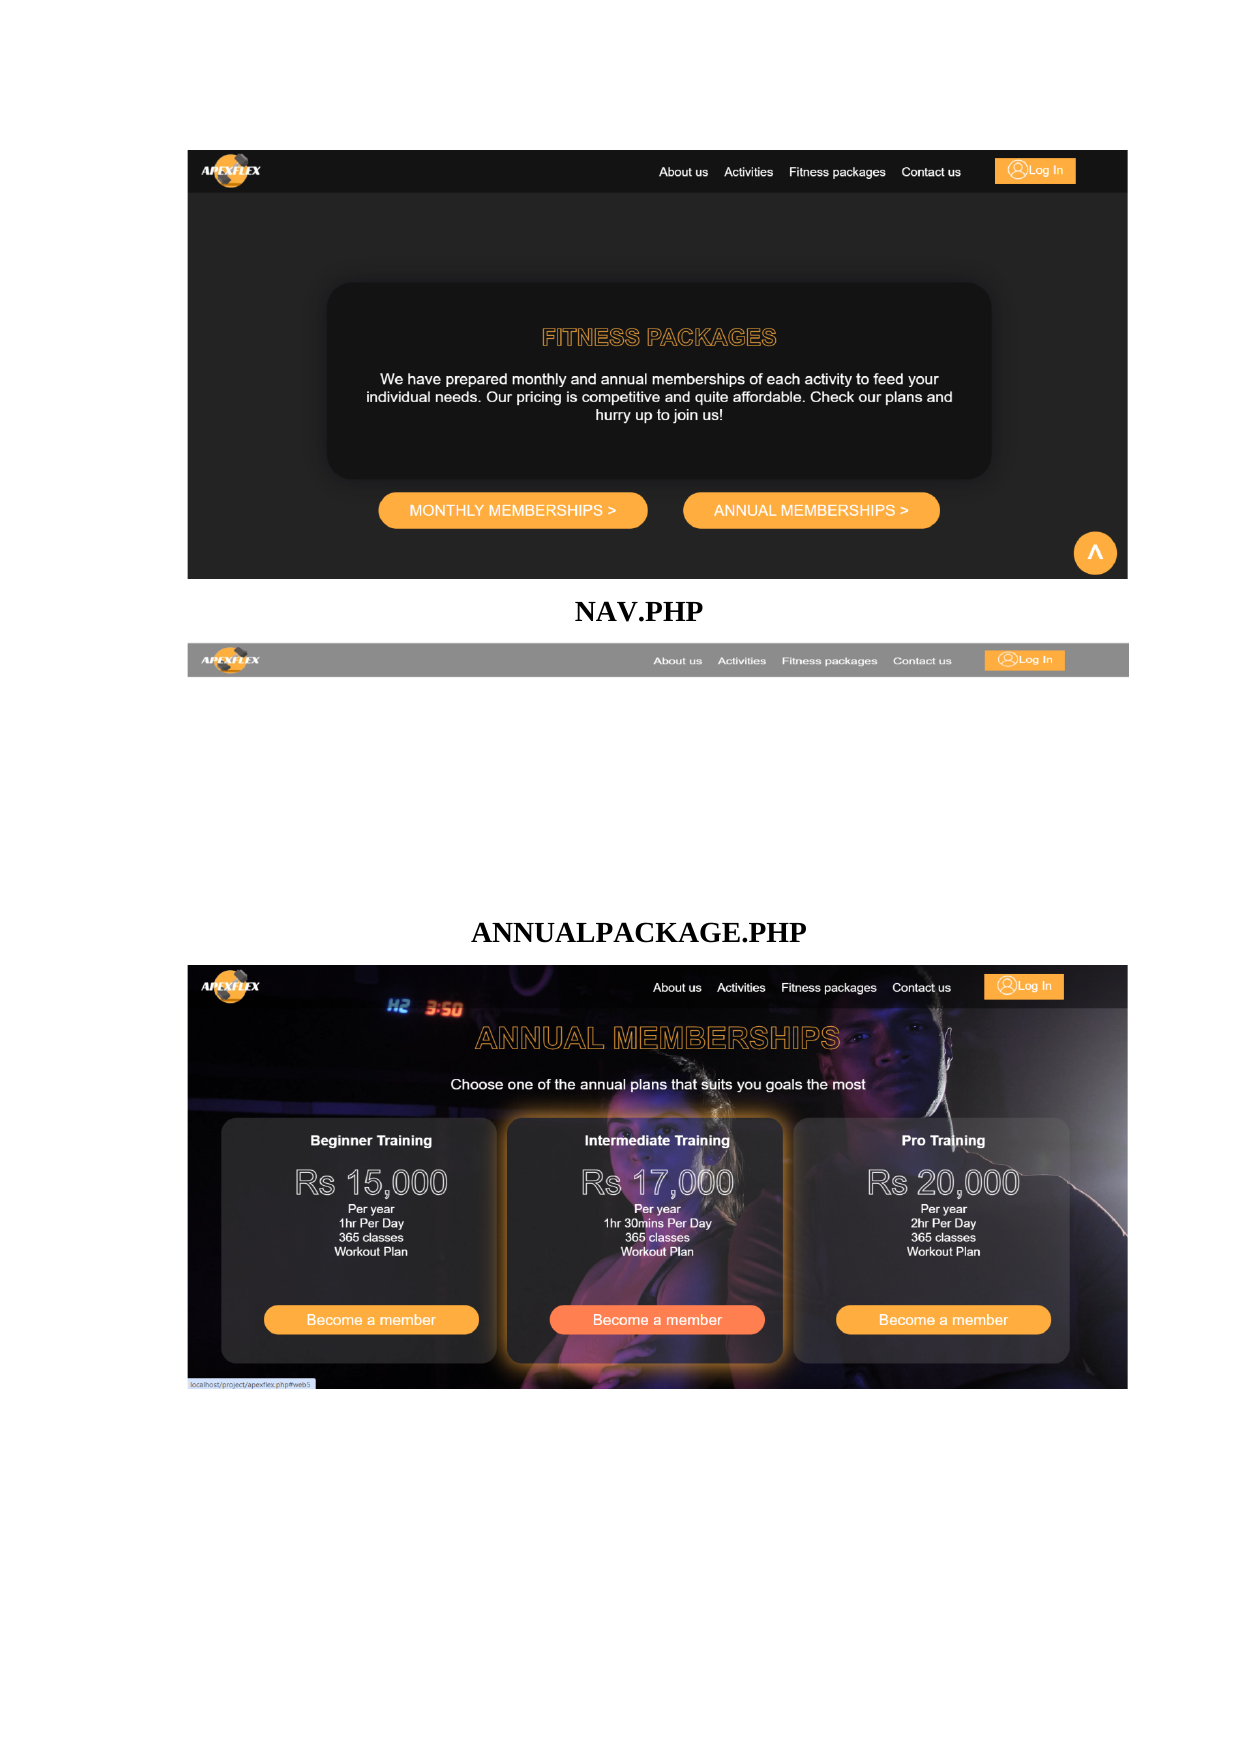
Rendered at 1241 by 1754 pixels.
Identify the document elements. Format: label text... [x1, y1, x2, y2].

picture [187, 965, 1128, 1389]
text ANNUALPACKAGE.PHP [187, 915, 1090, 948]
picture [187, 642, 1129, 799]
text NAV.PHP [187, 594, 1090, 642]
picture [187, 150, 1128, 579]
